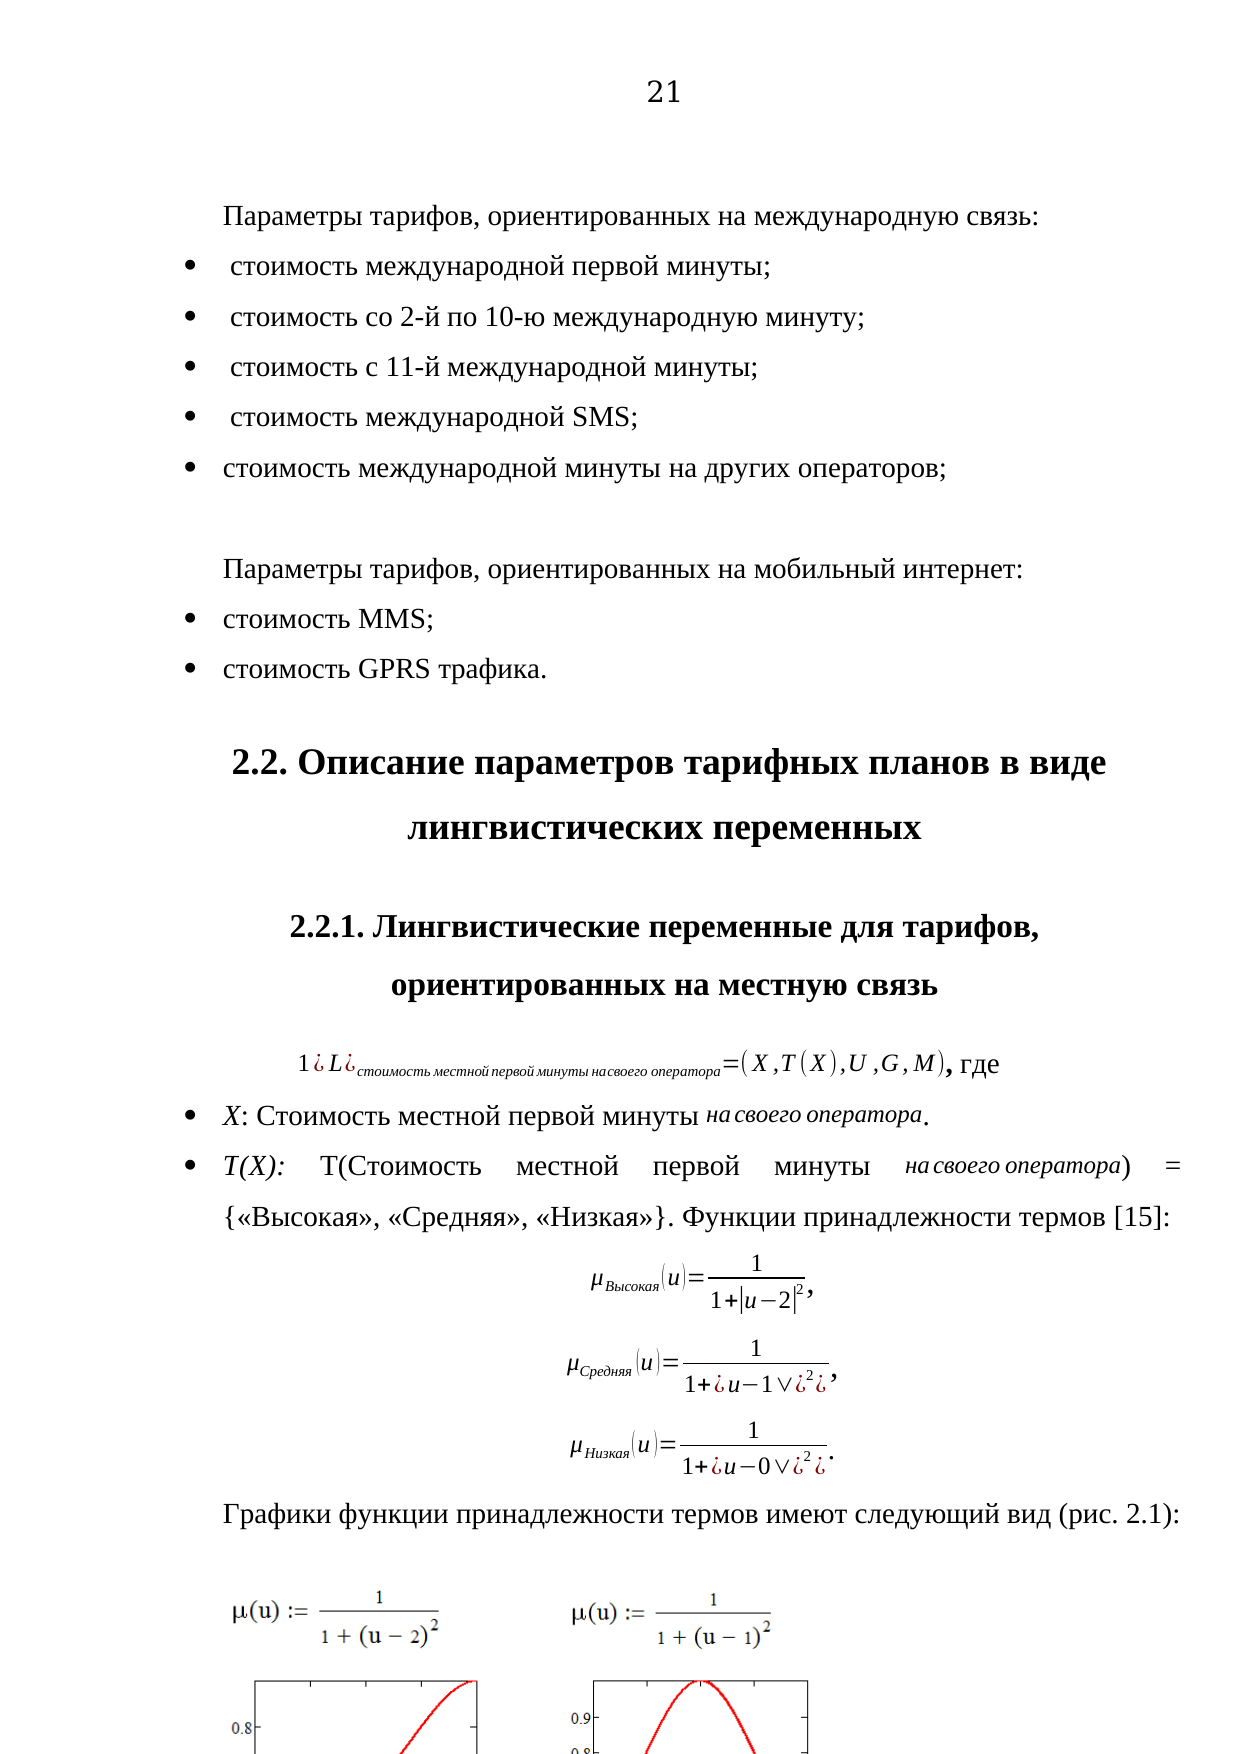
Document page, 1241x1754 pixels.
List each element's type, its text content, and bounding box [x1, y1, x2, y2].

list стоимость международной SMS; [185, 399, 1181, 433]
list X: Стоимость местной первой минуты . [256, 1098, 1181, 1132]
list стоимость международной минуты на других операторов; [185, 450, 1181, 484]
list . [223, 1416, 1181, 1479]
subtitle 2.2.1. Лингвистические переменные для тарифов, ориентированных на местную связь [148, 906, 1181, 1002]
list , где [298, 1046, 1181, 1081]
list стоимость GPRS трафика. [185, 651, 1181, 685]
subtitle 2.2. Описание параметров тарифных планов в виде лингвистических переменных [148, 739, 1181, 847]
list стоимость международной первой минуты; [185, 248, 1181, 282]
picture [511, 1573, 832, 1754]
list Параметры тарифов, ориентированных на мобильный интернет: [223, 551, 1181, 584]
list стоимость с 11-й международной минуты; [185, 349, 1181, 383]
list Параметры тарифов, ориентированных на международную связь: [223, 198, 1181, 232]
list Графики функции принадлежности термов имеют следующий вид (рис. 2.1): [223, 1496, 1181, 1529]
list стоимость MMS; [185, 601, 1181, 635]
list T(X): T(Стоимость местной первой минуты ) = {«Высокая», «Средняя», «Низкая»}. Функции принадлежности термов [15]: [185, 1148, 1181, 1232]
list , [223, 1335, 1181, 1397]
list стоимость со 2-й по 10-ю международную минуту; [185, 299, 1181, 332]
picture [164, 1573, 489, 1754]
list , [223, 1249, 1181, 1316]
